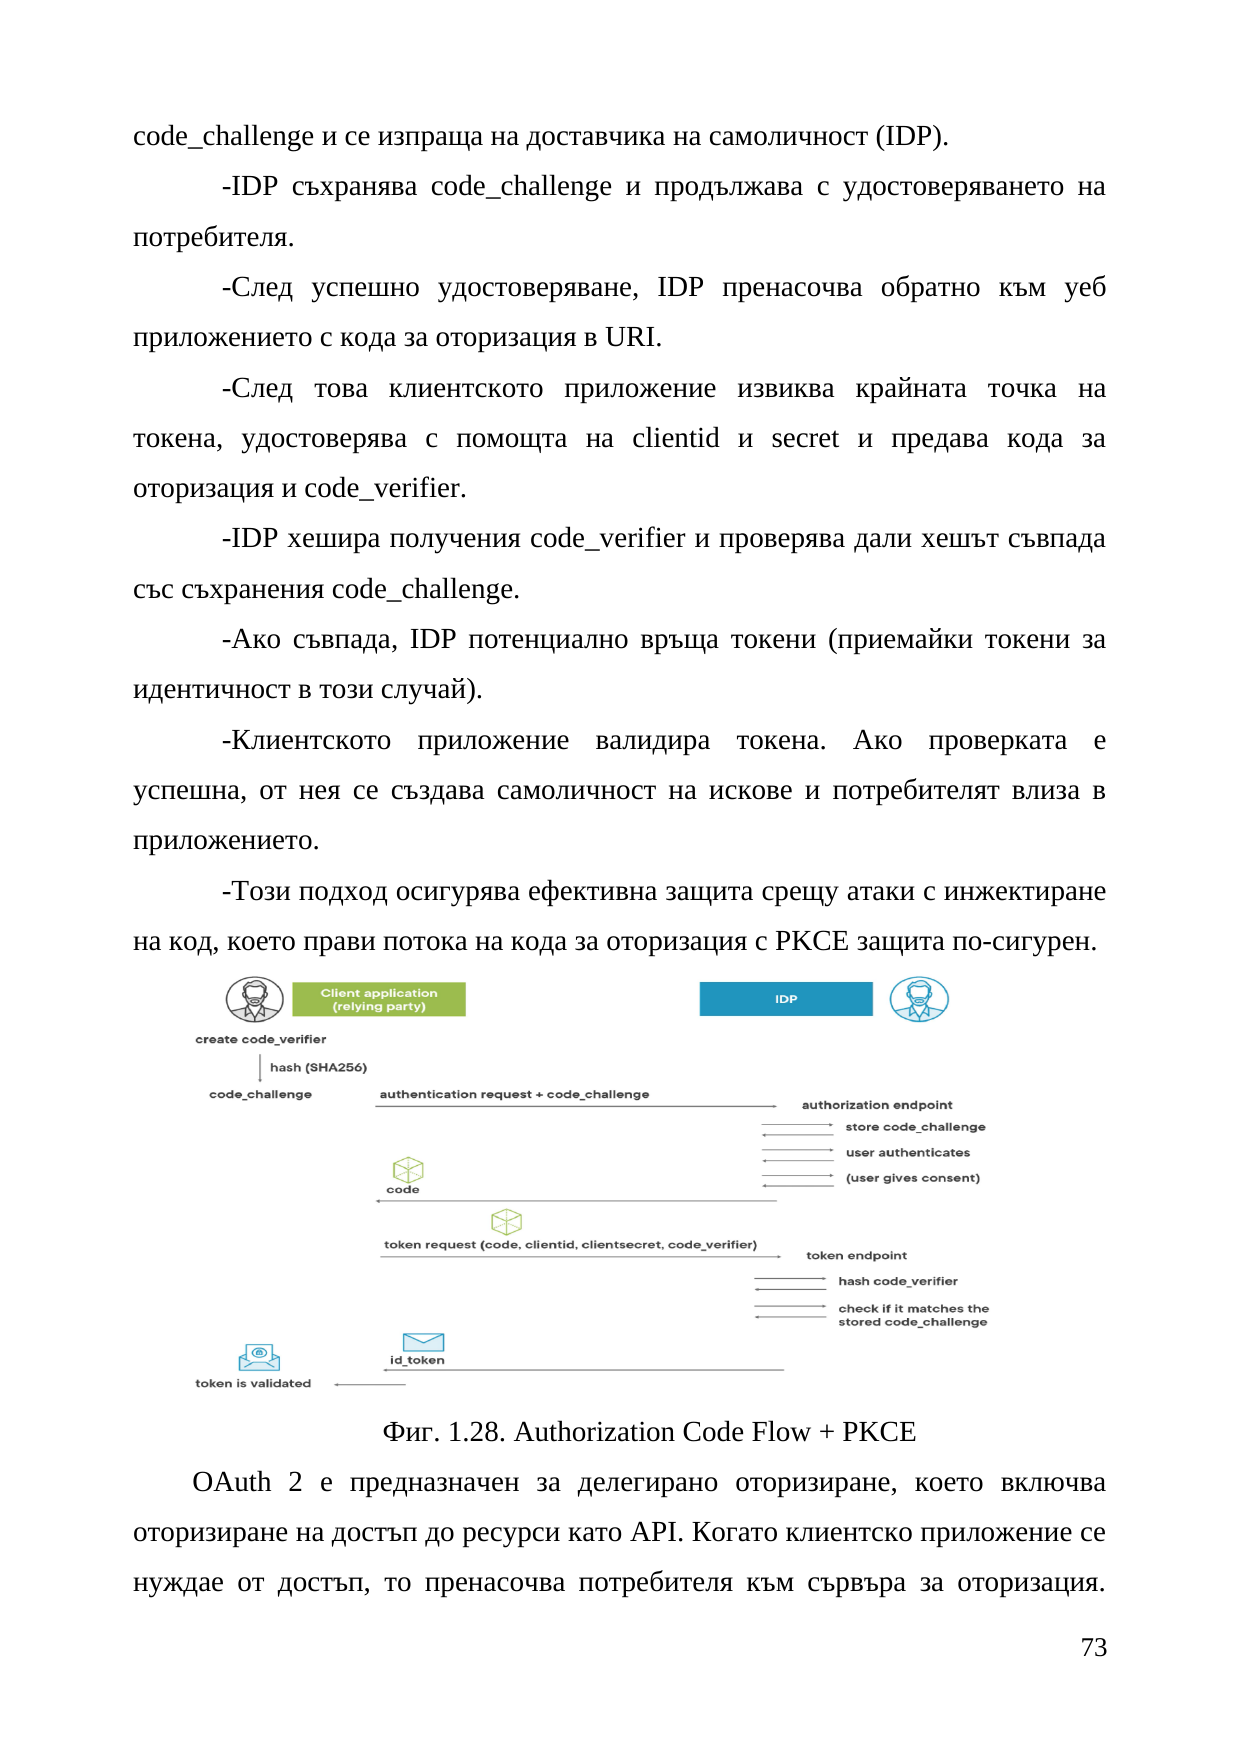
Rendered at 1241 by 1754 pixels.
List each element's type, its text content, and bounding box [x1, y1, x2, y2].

text -След това клиентското приложение извиква крайната точка на токена, удостоверява с помощта на clientid и secret и предава кода за оторизация и code_verifier. [133, 370, 1107, 504]
text -IDP съхранява code_challenge и продължава с удостоверяването на потребителя. [133, 168, 1107, 252]
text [133, 118, 1107, 152]
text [133, 1464, 1107, 1598]
text Фиг. 1.28. Authorization Code Flow + PKCE [133, 1414, 1107, 1447]
text -След успешно удостоверяване, IDP пренасочва обратно към уеб приложението с кода за оторизация в URI. [133, 269, 1107, 353]
text -Ако съвпада, IDP потенциално връща токени (приемайки токени за идентичност в този случай). [133, 621, 1107, 705]
picture [192, 973, 1005, 1397]
text -IDP хешира получения code_verifier и проверява дали хешът съвпада със съхранения code_challenge. [133, 521, 1107, 604]
text -Клиентското приложение валидира токена. Ако проверката е успешна, от нея се създава самоличност на искове и потребителят влиза в приложението. [133, 722, 1107, 856]
text -Този подход осигурява ефективна защита срещу атаки с инжектиране на код, което прави потока на кода за оторизация с PKCE защита по-сигурен. [133, 873, 1107, 957]
